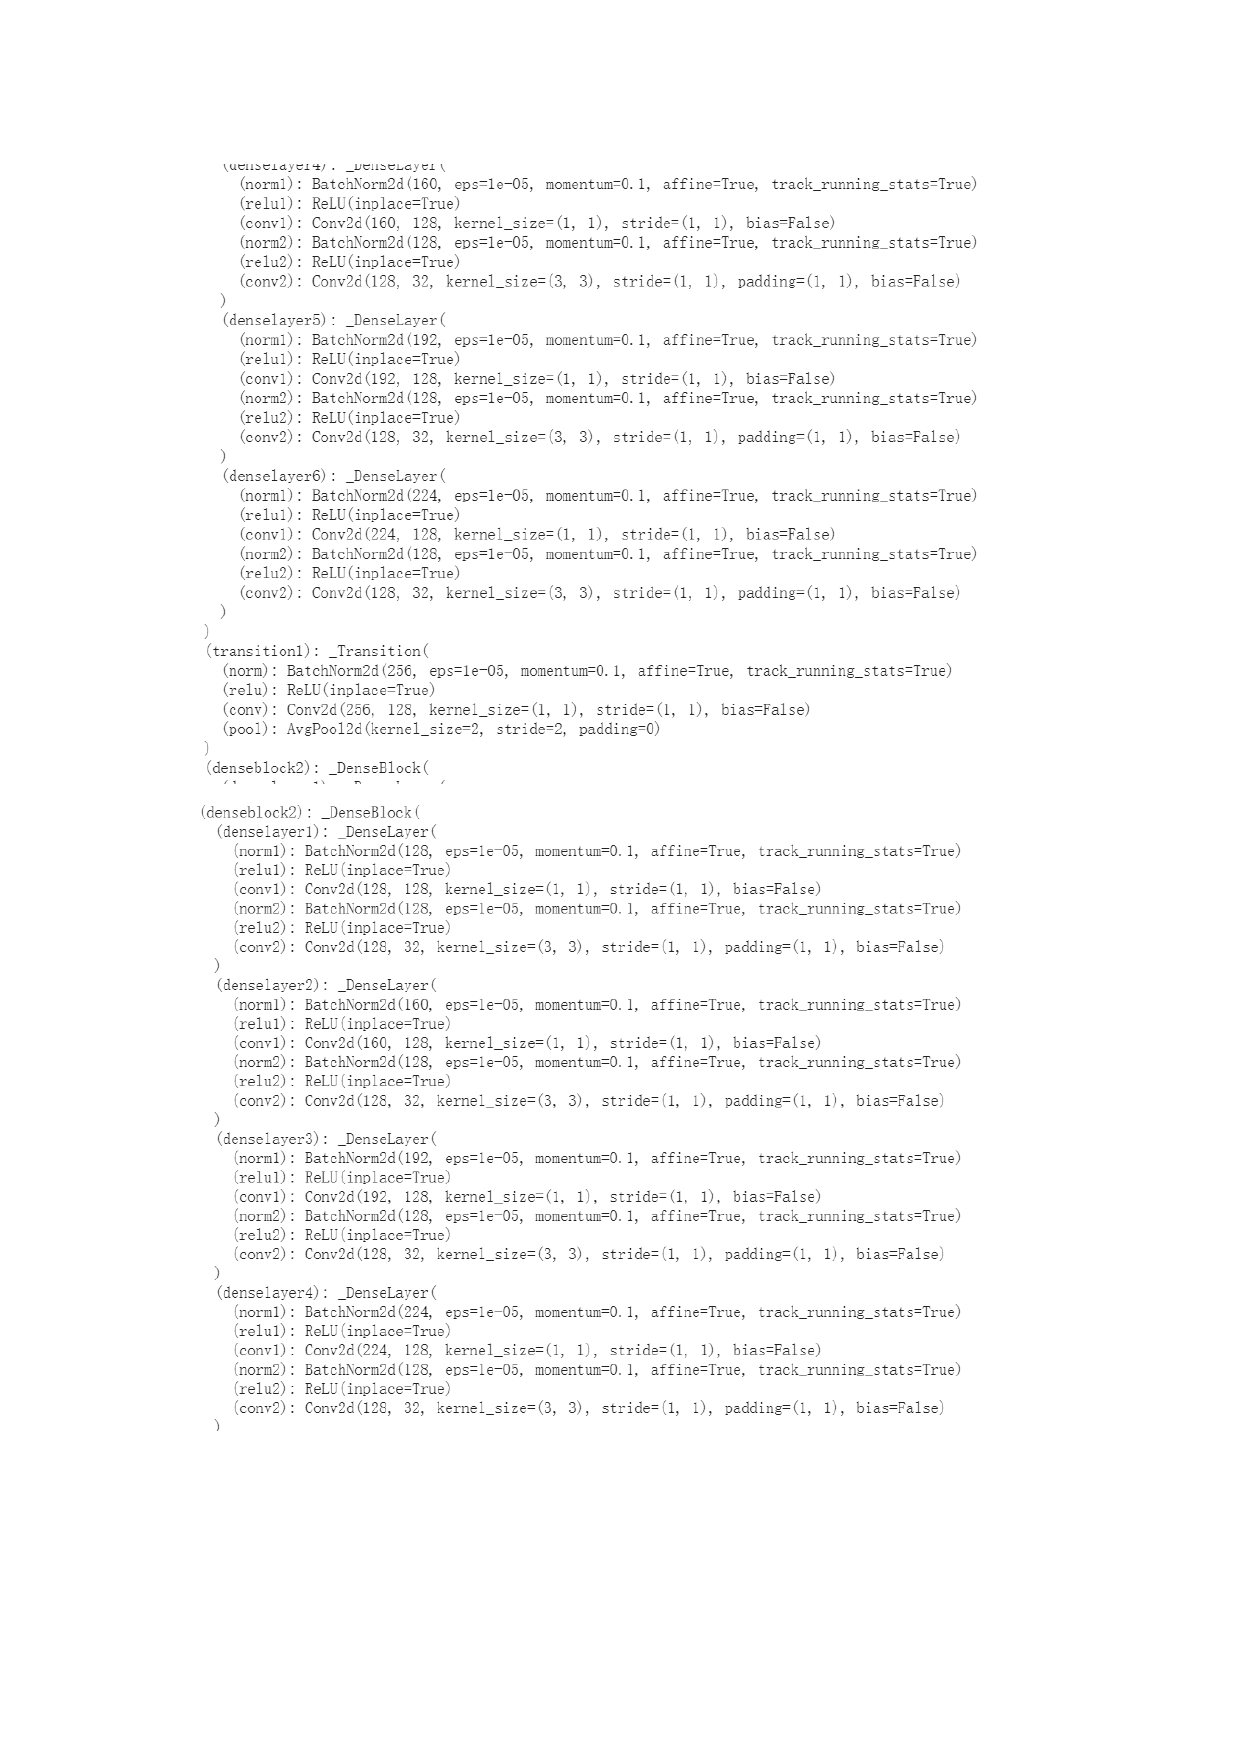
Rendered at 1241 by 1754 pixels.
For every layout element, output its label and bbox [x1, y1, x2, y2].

picture [187, 802, 992, 1431]
picture [187, 164, 1011, 784]
